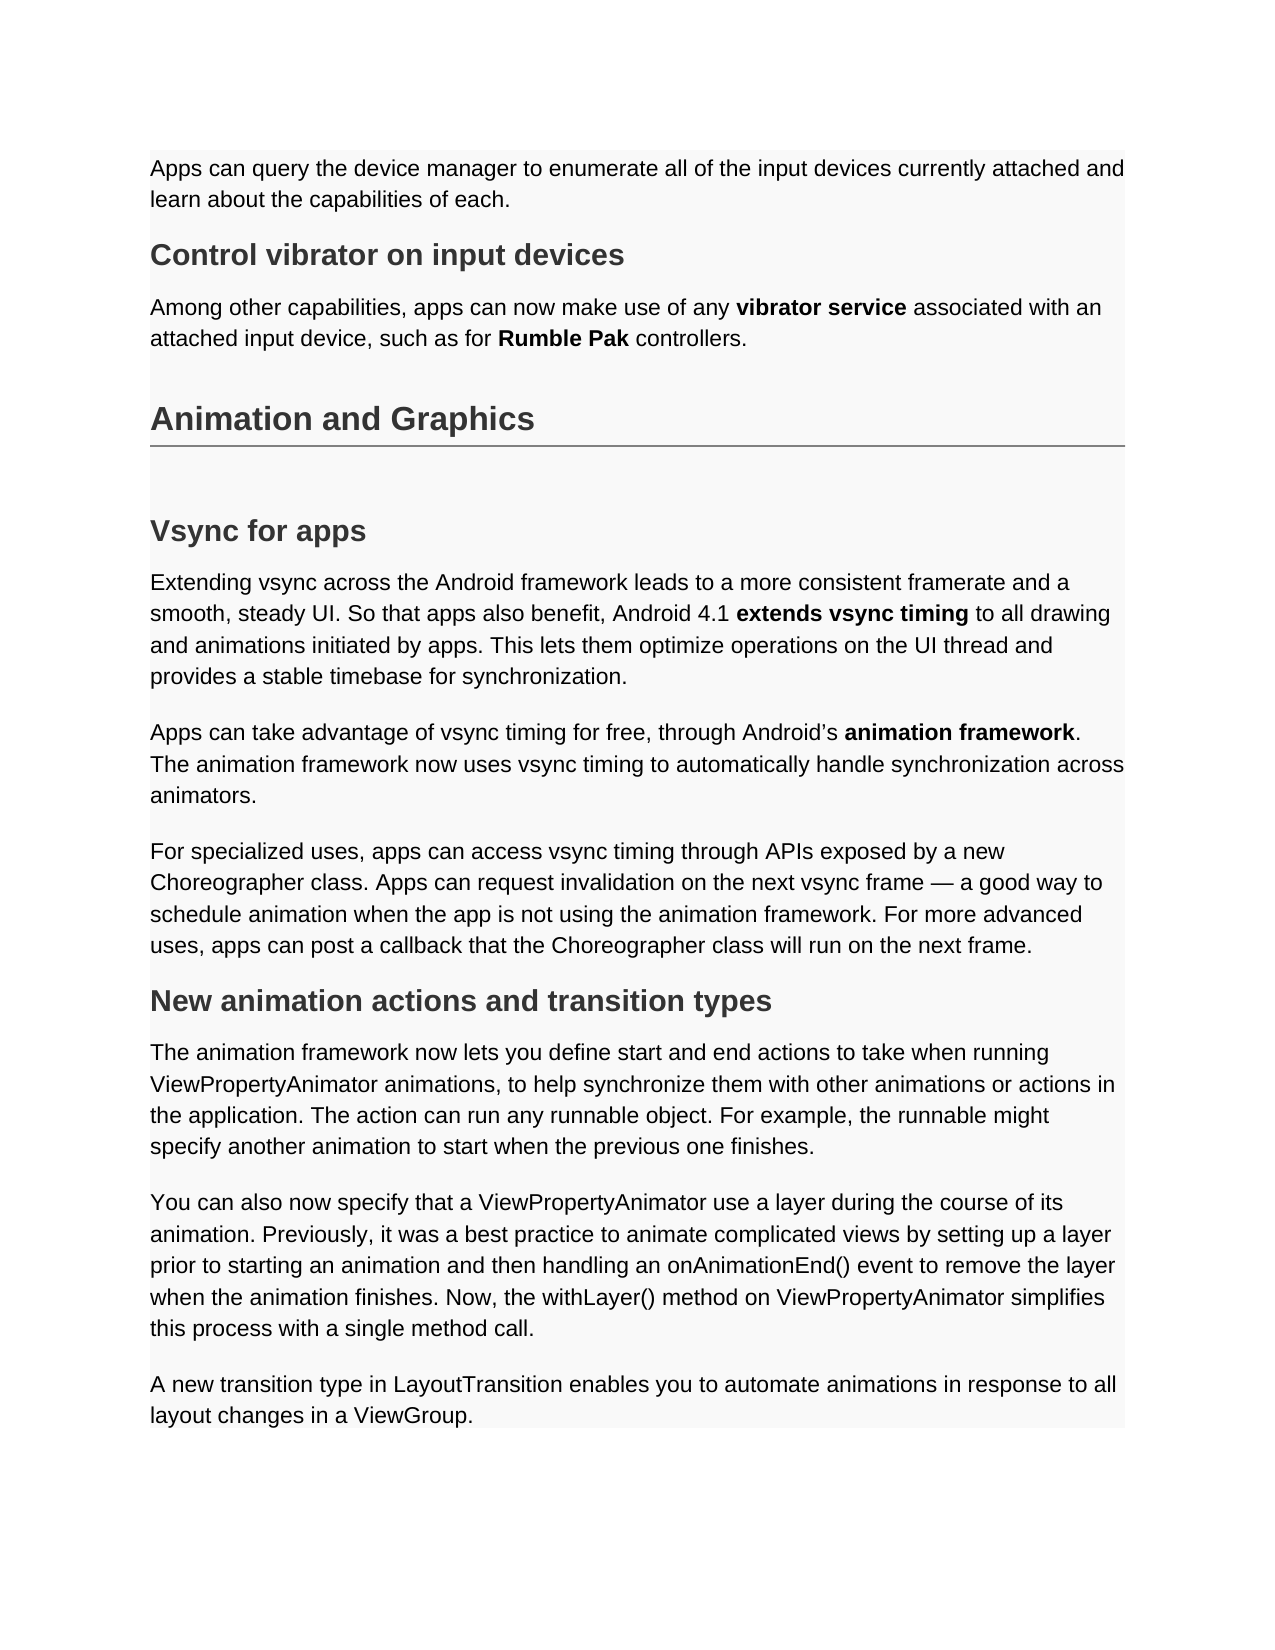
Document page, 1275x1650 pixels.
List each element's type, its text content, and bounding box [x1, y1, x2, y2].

subtitle Vsync for apps [150, 513, 1125, 548]
text You can also now specify that a ViewPropertyAnimator use a layer during the course of its animation. Previously, it was a best practice to animate complicated views by setting up a layer prior to starting an animation and then handling an onAnimationEnd() event to remove the layer when the animation finishes. Now, the withLayer() method on ViewPropertyAnimator simplifies this process with a single method call. [150, 1184, 1125, 1341]
text Among other capabilities, apps can now make use of any vibrator service associated with an attached input device, such as for Rumble Pak controllers. [150, 289, 1125, 351]
text A new transition type in LayoutTransition enables you to automate animations in response to all layout changes in a ViewGroup. [150, 1366, 1125, 1428]
subtitle Control vibrator on input devices [150, 237, 1125, 272]
subtitle New animation actions and transition types [150, 983, 1125, 1018]
text Extending vsync across the Android framework leads to a more consistent framerate and a smooth, steady UI. So that apps also benefit, Android 4.1 extends vsync timing to all drawing and animations initiated by apps. This lets them optimize operations on the UI thread and provides a stable timebase for synchronization. [150, 564, 1125, 689]
text For specialized uses, apps can access vsync timing through APIs exposed by a new Choreographer class. Apps can request invalidation on the next vsync frame — a good way to schedule animation when the app is not using the animation framework. For more advanced uses, apps can post a callback that the Choreographer class will run on the next frame. [150, 833, 1125, 958]
text The animation framework now lets you define start and end actions to take when running ViewPropertyAnimator animations, to help synchronize them with other animations or actions in the application. The action can run any runnable object. For example, the runnable might specify another animation to start when the previous one finishes. [150, 1034, 1125, 1160]
text Apps can take advantage of vsync timing for free, through Android’s animation framework. The animation framework now uses vsync timing to automatically handle synchronization across animators. [150, 714, 1125, 808]
subtitle Animation and Graphics [150, 384, 1125, 437]
text Apps can query the device manager to enumerate all of the input devices currently attached and learn about the capabilities of each. [150, 150, 1125, 213]
